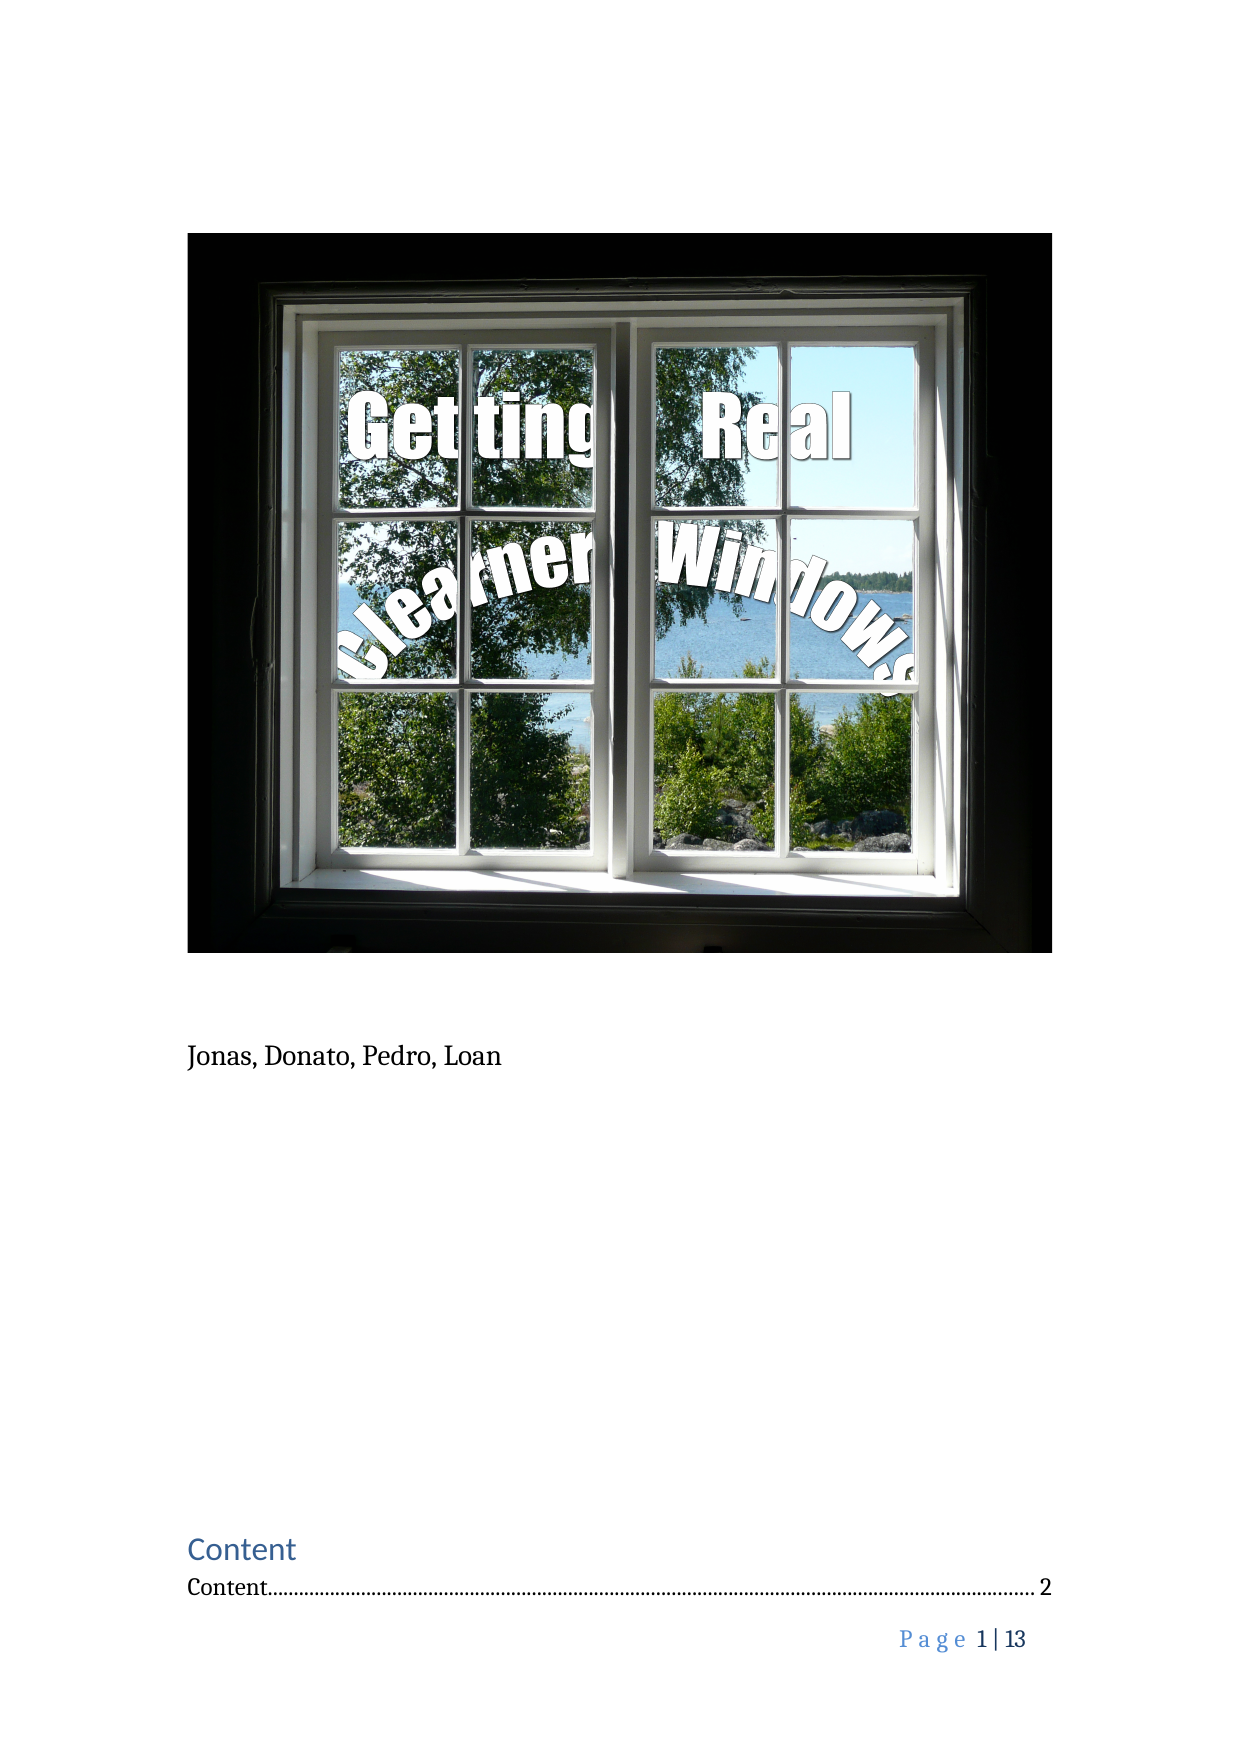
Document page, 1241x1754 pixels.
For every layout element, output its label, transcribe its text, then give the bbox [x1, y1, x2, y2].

picture [187, 233, 1053, 953]
text Jonas, Donato, Pedro, Loan [187, 1039, 1053, 1072]
